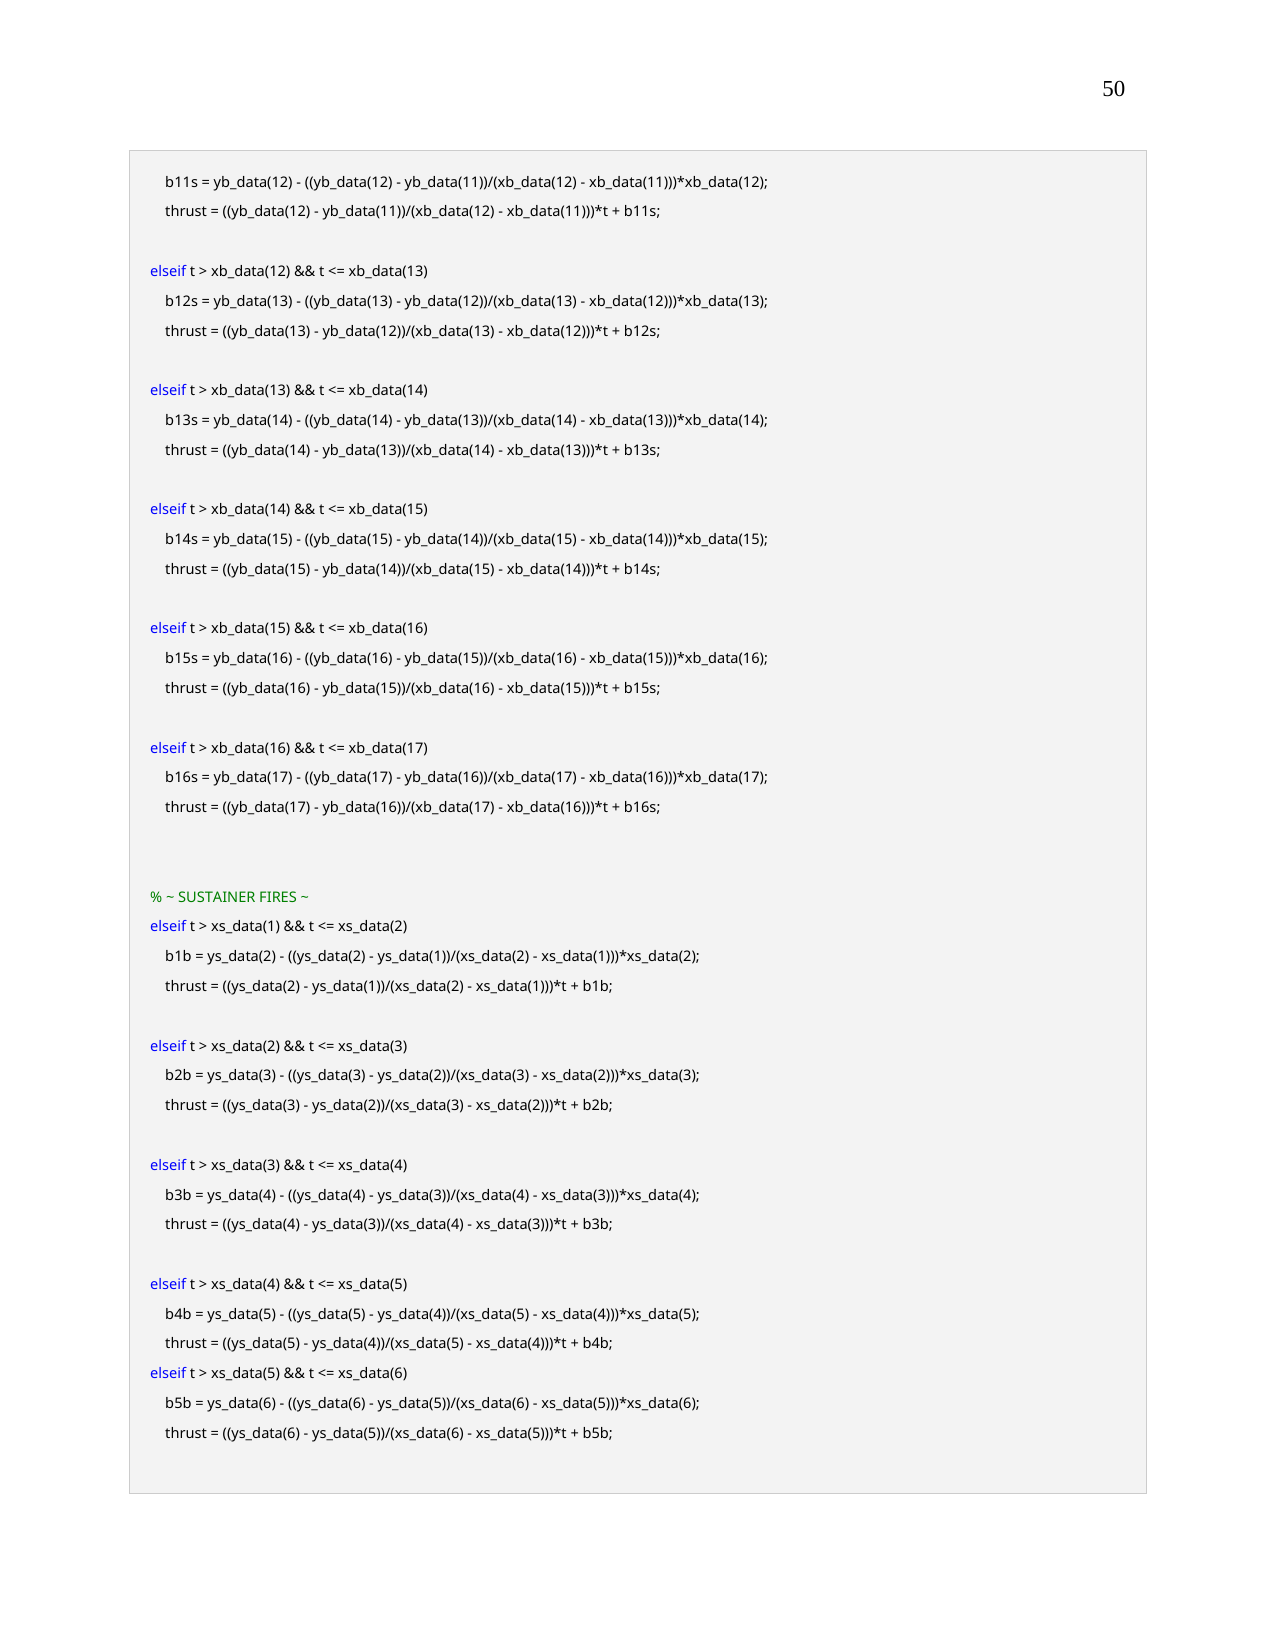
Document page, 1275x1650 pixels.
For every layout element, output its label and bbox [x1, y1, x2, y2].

text [130, 151, 1146, 1493]
